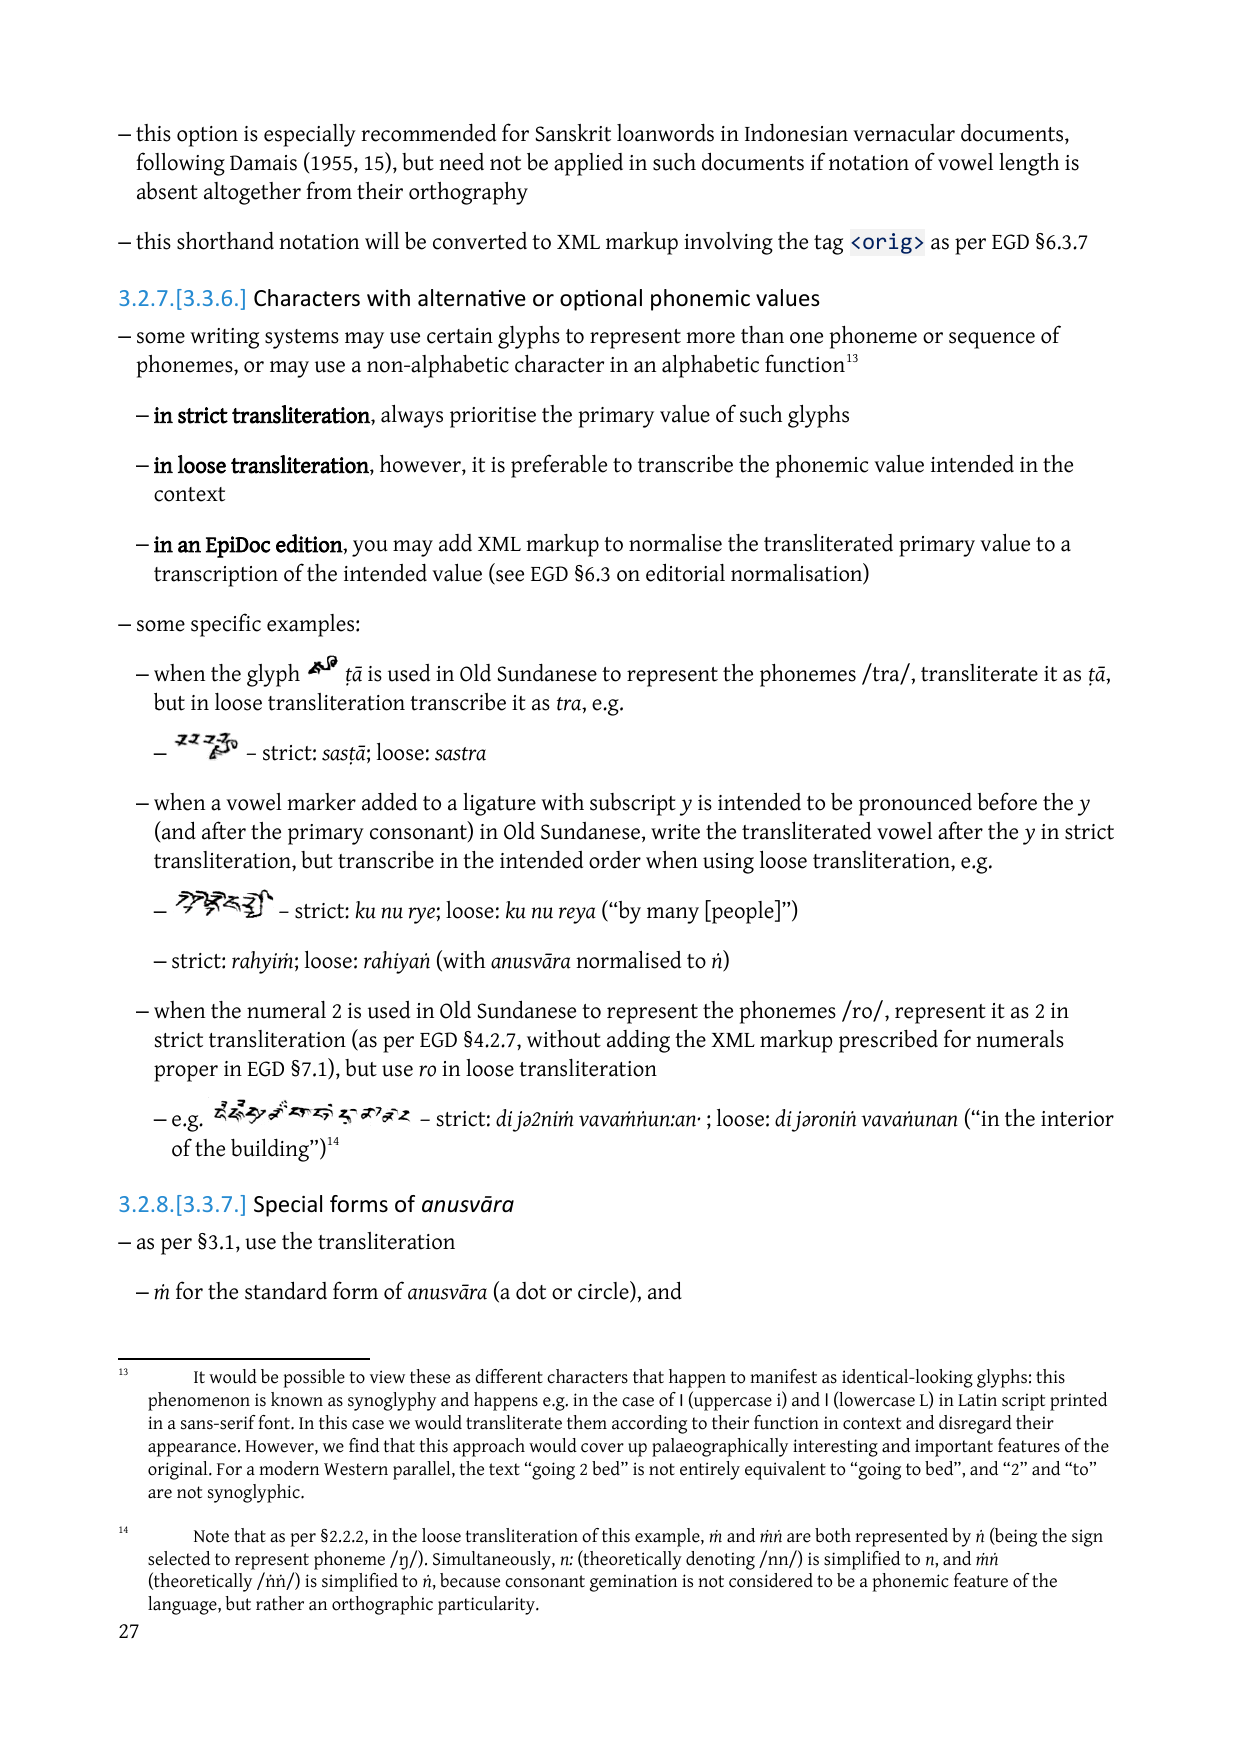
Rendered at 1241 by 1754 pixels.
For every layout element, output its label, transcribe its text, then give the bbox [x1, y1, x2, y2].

list in loose transliteration, however, it is preferable to transcribe the phonemic value intended in the context [136, 449, 1122, 508]
picture [208, 1097, 415, 1127]
list in strict transliteration, always prioritise the primary value of such glyphs [136, 399, 1122, 428]
list strict: rahyiṁ; loose: rahiyaṅ (with anusvāra normalised to ṅ) [153, 945, 1122, 974]
list when the glyph ṭā is used in Old Sundanese to represent the phonemes /tra/, transliterate it as ṭā, but in loose transliteration transcribe it as tra, e.g. [136, 658, 1122, 716]
list as per §3.1, use the transliteration [118, 1226, 1122, 1256]
list – strict: sasṭā; loose: sastra [153, 737, 1122, 766]
picture [171, 889, 274, 919]
list e.g. – strict: di jә2niṁ vavaṁṅun:an· ; loose: di jәroniṅ vavaṅunan (“in the interior of the building”) [153, 1103, 1122, 1162]
list in an EpiDoc edition, you may add XML markup to normalise the transliterated primary value to a transcription of the intended value (see EGD §6.3 on editorial normalisation) [136, 528, 1122, 587]
list ṁ for the standard form of anusvāra (a dot or circle), and [136, 1276, 1122, 1306]
subtitle Characters with alternative or optional phonemic values [118, 276, 1122, 314]
picture [305, 651, 340, 681]
subtitle Special forms of anusvāra [118, 1183, 1122, 1220]
list when the numeral 2 is used in Old Sundanese to represent the phonemes /ro/, represent it as 2 in strict transliteration (as per EGD §4.2.7, without adding the XML markup prescribed for numerals proper in EGD §7.1), but use ro in loose transliteration [136, 995, 1122, 1083]
list this option is especially recommended for Sanskrit loanwords in Indonesian vernacular documents, following Damais (1955, 15), but need not be applied in such documents if notation of vowel length is absent altogether from their orthography [118, 118, 1122, 206]
list this shorthand notation will be converted to XML markup involving the tag <orig> as per EGD §6.3.7 [118, 226, 1122, 256]
list some writing systems may use certain glyphs to represent more than one phoneme or sequence of phonemes, or may use a non-alphabetic character in an alphabetic function [118, 320, 1122, 378]
list some specific examples: [118, 608, 1122, 637]
picture [171, 730, 241, 761]
list – strict: ku nu rye; loose: ku nu reya (“by many [people]”) [153, 895, 1122, 924]
list when a vowel marker added to a ligature with subscript y is intended to be pronounced before the y (and after the primary consonant) in Old Sundanese, write the transliterated vowel after the y in strict transliteration, but transcribe in the intended order when using loose transliteration, e.g. [136, 787, 1122, 874]
